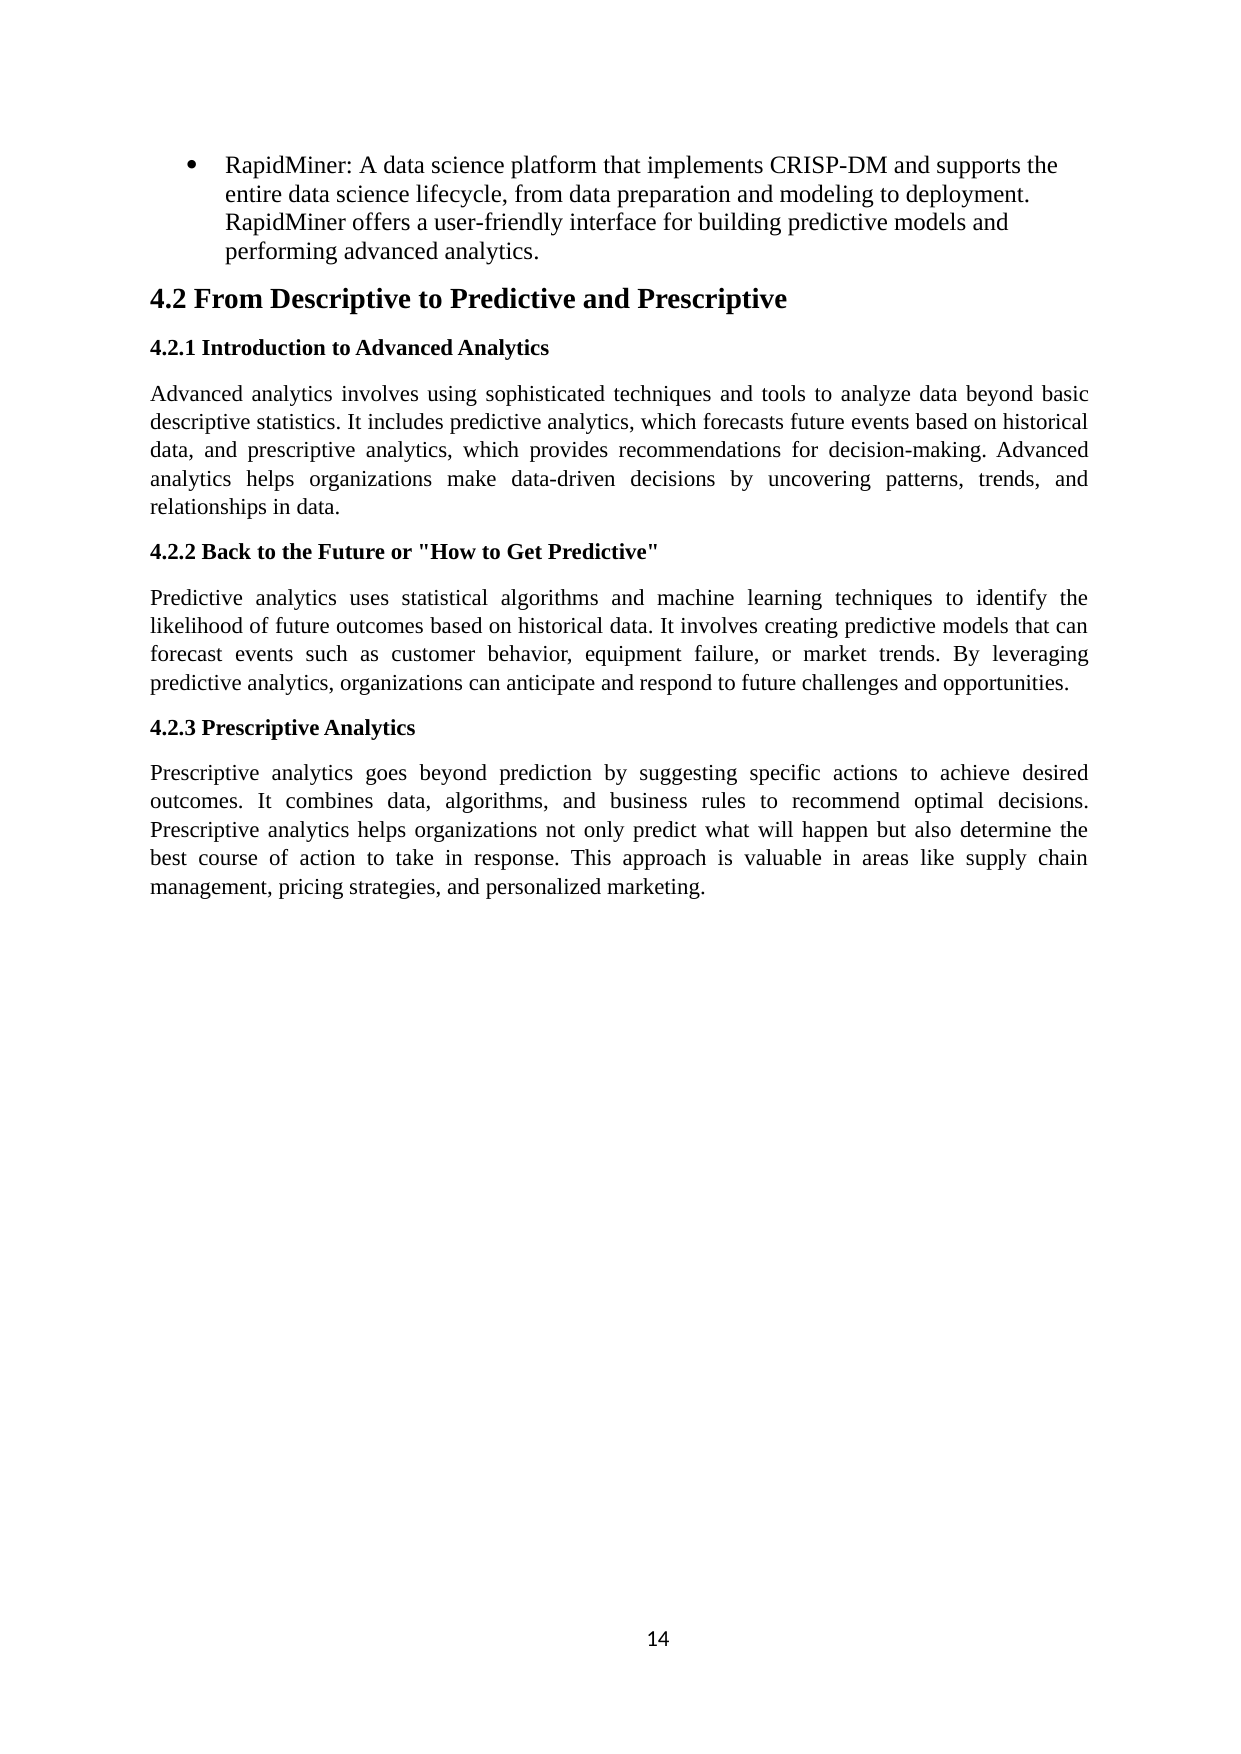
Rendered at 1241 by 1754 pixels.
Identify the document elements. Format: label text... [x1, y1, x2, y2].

text Predictive analytics uses statistical algorithms and machine learning techniques to identify the likelihood of future outcomes based on historical data. It involves creating predictive models that can forecast events such as customer behavior, equipment failure, or market trends. By leveraging predictive analytics, organizations can anticipate and respond to future challenges and opportunities. [150, 583, 1090, 695]
list RapidMiner: A data science platform that implements CRISP-DM and supports the entire data science lifecycle, from data preparation and modeling to deployment. RapidMiner offers a user-friendly interface for building predictive models and performing advanced analytics. [187, 150, 1090, 265]
text 4.2.1 Introduction to Advanced Analytics [150, 334, 1090, 361]
text Advanced analytics involves using sophisticated techniques and tools to analyze data beyond basic descriptive statistics. It includes predictive analytics, which forecasts future events based on historical data, and prescriptive analytics, which provides recommendations for decision-making. Advanced analytics helps organizations make data-driven decisions by uncovering patterns, trends, and relationships in data. [150, 379, 1090, 520]
text 4.2 From Descriptive to Predictive and Prescriptive [150, 282, 1090, 315]
text 4.2.3 Prescriptive Analytics [150, 714, 1090, 740]
text Prescriptive analytics goes beyond prediction by suggesting specific actions to achieve desired outcomes. It combines data, algorithms, and business rules to recommend optimal decisions. Prescriptive analytics helps organizations not only predict what will happen but also determine the best course of action to take in response. This approach is valuable in areas like supply chain management, pricing strategies, and personalized marketing. [150, 759, 1090, 899]
text 4.2.2 Back to the Future or "How to Get Predictive" [150, 538, 1090, 565]
